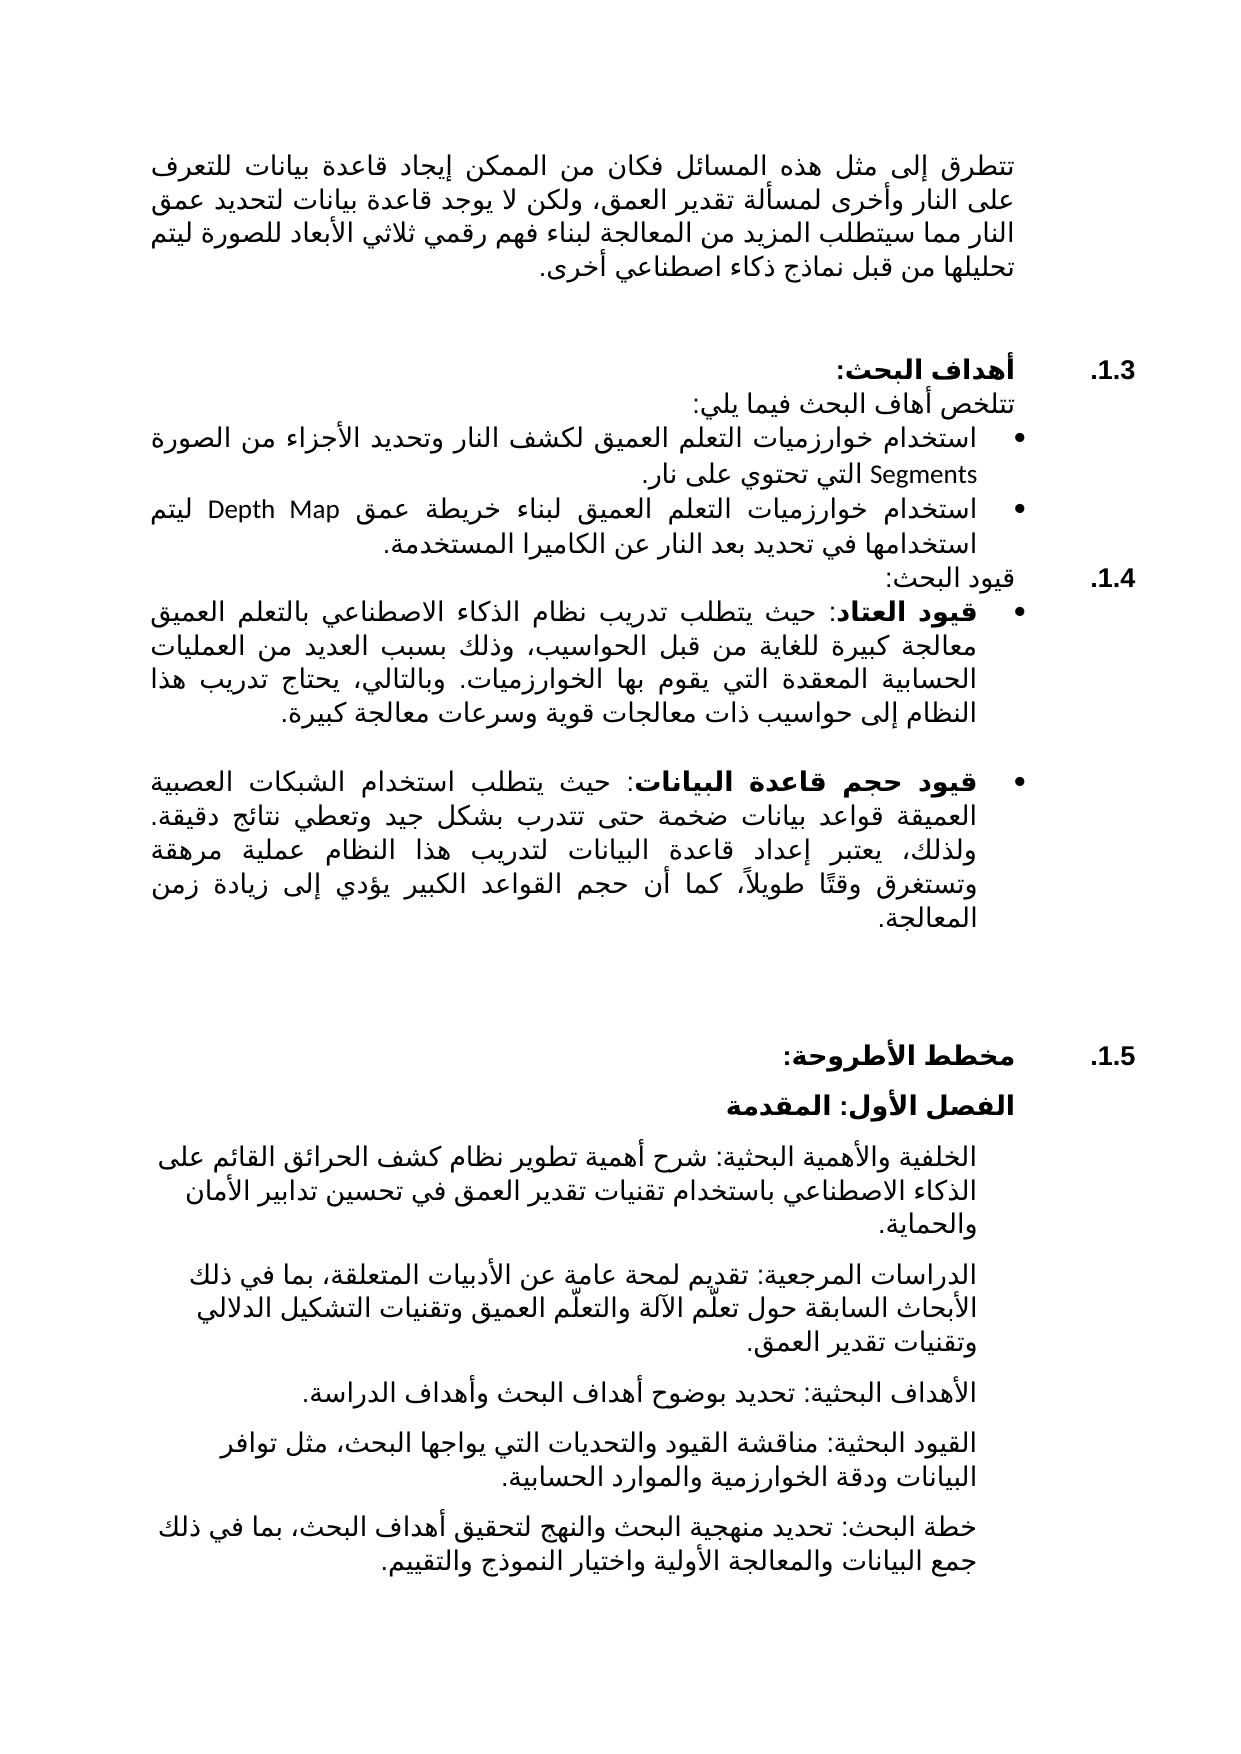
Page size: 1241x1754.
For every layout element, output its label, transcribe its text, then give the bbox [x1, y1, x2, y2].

list قيود البحث: [150, 562, 1090, 593]
list مخطط الأطروحة: [150, 1040, 1090, 1071]
list قيود العتاد: حيث يتطلب تدريب نظام الذكاء الاصطناعي بالتعلم العميق معالجة كبيرة للغاية من قبل الحواسيب، وذلك بسبب العديد من العمليات الحسابية المعقدة التي يقوم بها الخوارزميات. وبالتالي، يحتاج تدريب هذا النظام إلى حواسيب ذات معالجات قوية وسرعات معالجة كبيرة. [150, 596, 1015, 728]
list أهداف البحث: [150, 354, 1090, 385]
list استخدام خوارزميات التعلم العميق لبناء خريطة عمق Depth Map ليتم استخدامها في تحديد بعد النار عن الكاميرا المستخدمة. [150, 493, 1015, 559]
text الفصل الأول: المقدمة [150, 1090, 1090, 1122]
text خطة البحث: تحديد منهجية البحث والنهج لتحقيق أهداف البحث، بما في ذلك جمع البيانات والمعالجة الأولية واختيار النموذج والتقييم. [150, 1511, 978, 1576]
list تتلخص أهاف البحث فيما يلي: [150, 388, 1015, 419]
list قيود حجم قاعدة البيانات: حيث يتطلب استخدام الشبكات العصبية العميقة قواعد بيانات ضخمة حتى تتدرب بشكل جيد وتعطي نتائج دقيقة. ولذلك، يعتبر إعداد قاعدة البيانات لتدريب هذا النظام عملية مرهقة وتستغرق وقتًا طويلاً، كما أن حجم القواعد الكبير يؤدي إلى زيادة زمن المعالجة. [150, 766, 1015, 933]
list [150, 150, 1015, 282]
text الأهداف البحثية: تحديد بوضوح أهداف البحث وأهداف الدراسة. [150, 1377, 978, 1408]
list استخدام خوارزميات التعلم العميق لكشف النار وتحديد الأجزاء من الصورة Segments التي تحتوي على نار. [150, 421, 1015, 490]
text القيود البحثية: مناقشة القيود والتحديات التي يواجها البحث، مثل توافر البيانات ودقة الخوارزمية والموارد الحسابية. [150, 1427, 978, 1492]
text الدراسات المرجعية: تقديم لمحة عامة عن الأدبيات المتعلقة، بما في ذلك الأبحاث السابقة حول تعلّم الآلة والتعلّم العميق وتقنيات التشكيل الدلالي وتقنيات تقدير العمق. [150, 1259, 978, 1357]
list الخلفية والأهمية البحثية: شرح أهمية تطوير نظام كشف الحرائق القائم على الذكاء الاصطناعي باستخدام تقنيات تقدير العمق في تحسين تدابير الأمان والحماية. [150, 1141, 978, 1239]
